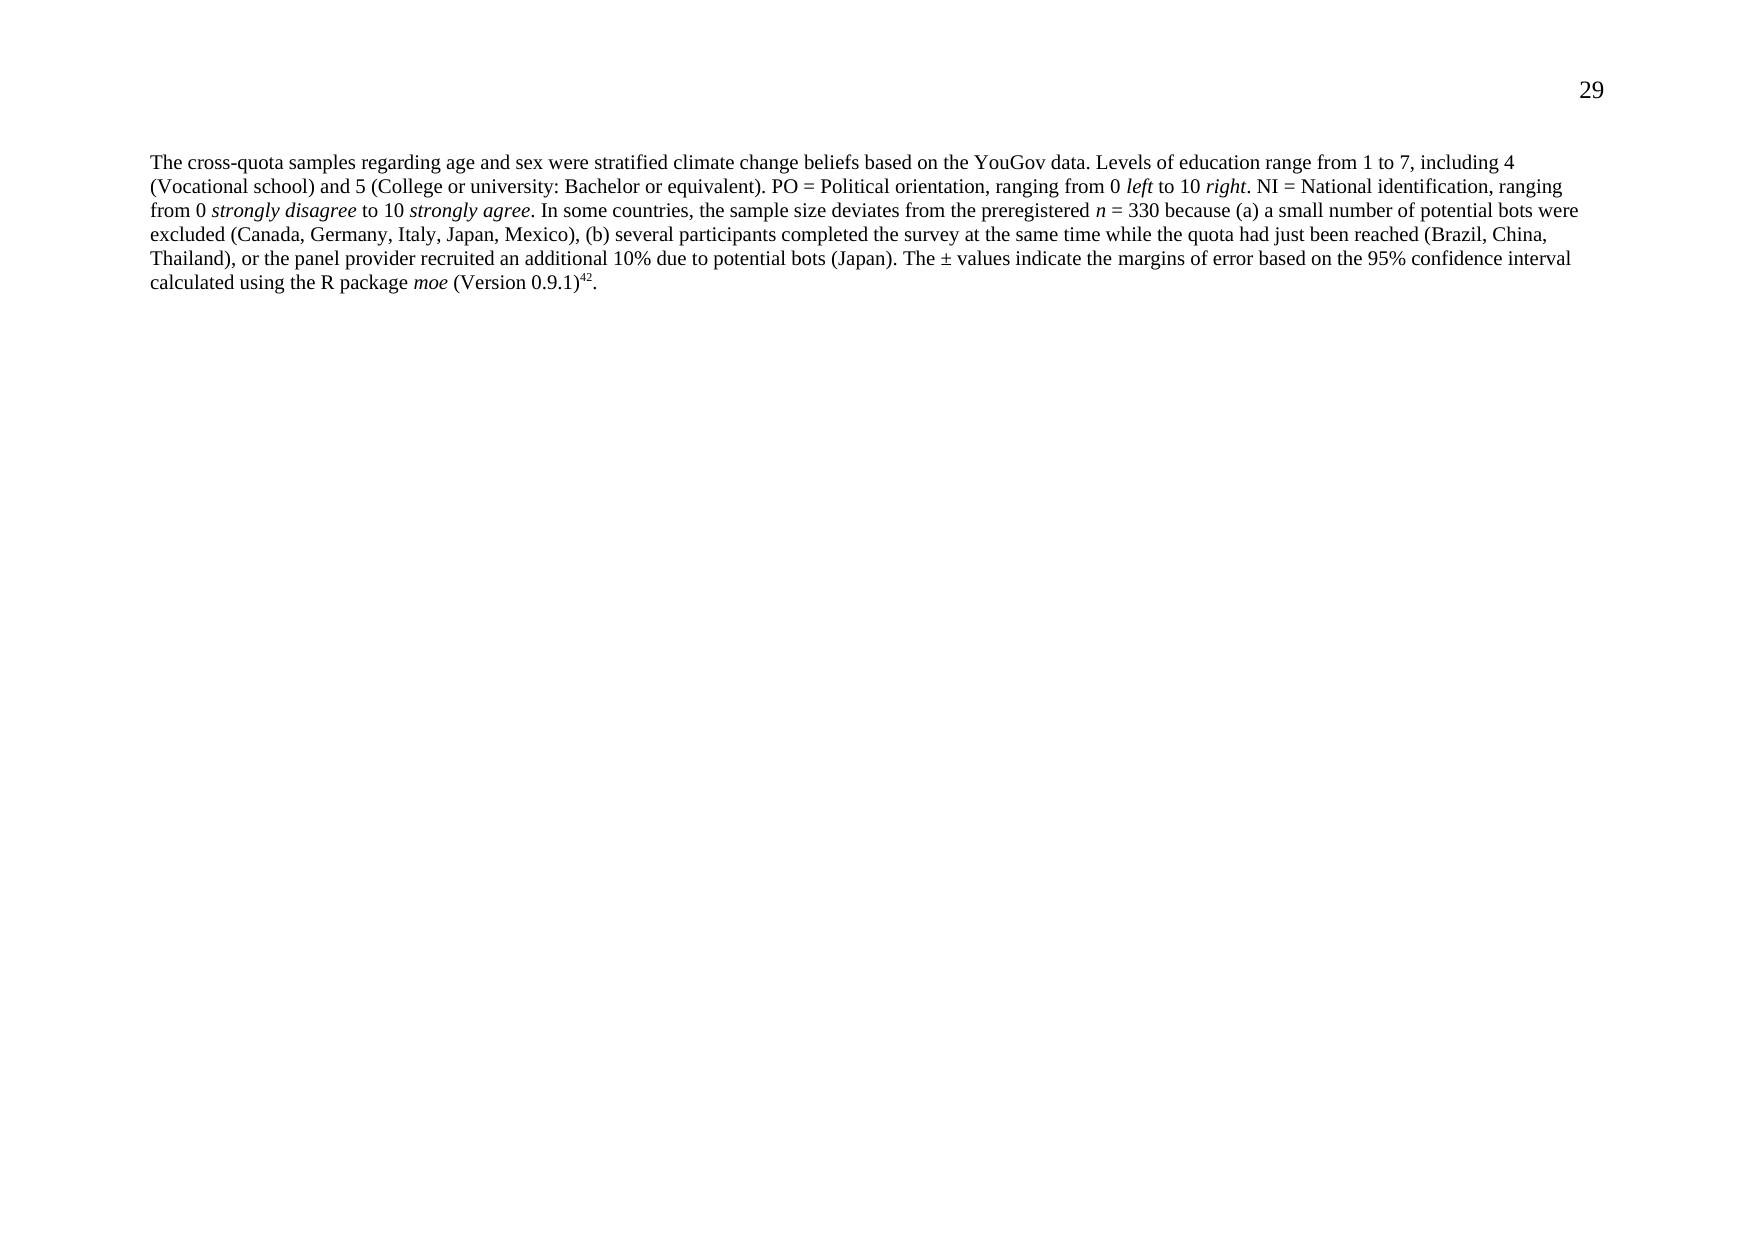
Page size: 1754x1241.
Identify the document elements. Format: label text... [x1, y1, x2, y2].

text The cross-quota samples regarding age and sex were stratified climate change beliefs based on the YouGov data. Levels of education range from 1 to 7, including 4 (Vocational school) and 5 (College or university: Bachelor or equivalent). PO = Political orientation, ranging from 0 left to 10 right. NI = National identification, ranging from 0 strongly disagree to 10 strongly agree. In some countries, the sample size deviates from the preregistered n = 330 because (a) a small number of potential bots were excluded (Canada, Germany, Italy, Japan, Mexico), (b) several participants completed the survey at the same time while the quota had just been reached (Brazil, China, Thailand), or the panel provider recruited an additional 10% due to potential bots (Japan). The ± values indicate the margins of error based on the 95% confidence interval calculated using the R package moe (Version 0.9.1)42. [150, 150, 1604, 294]
